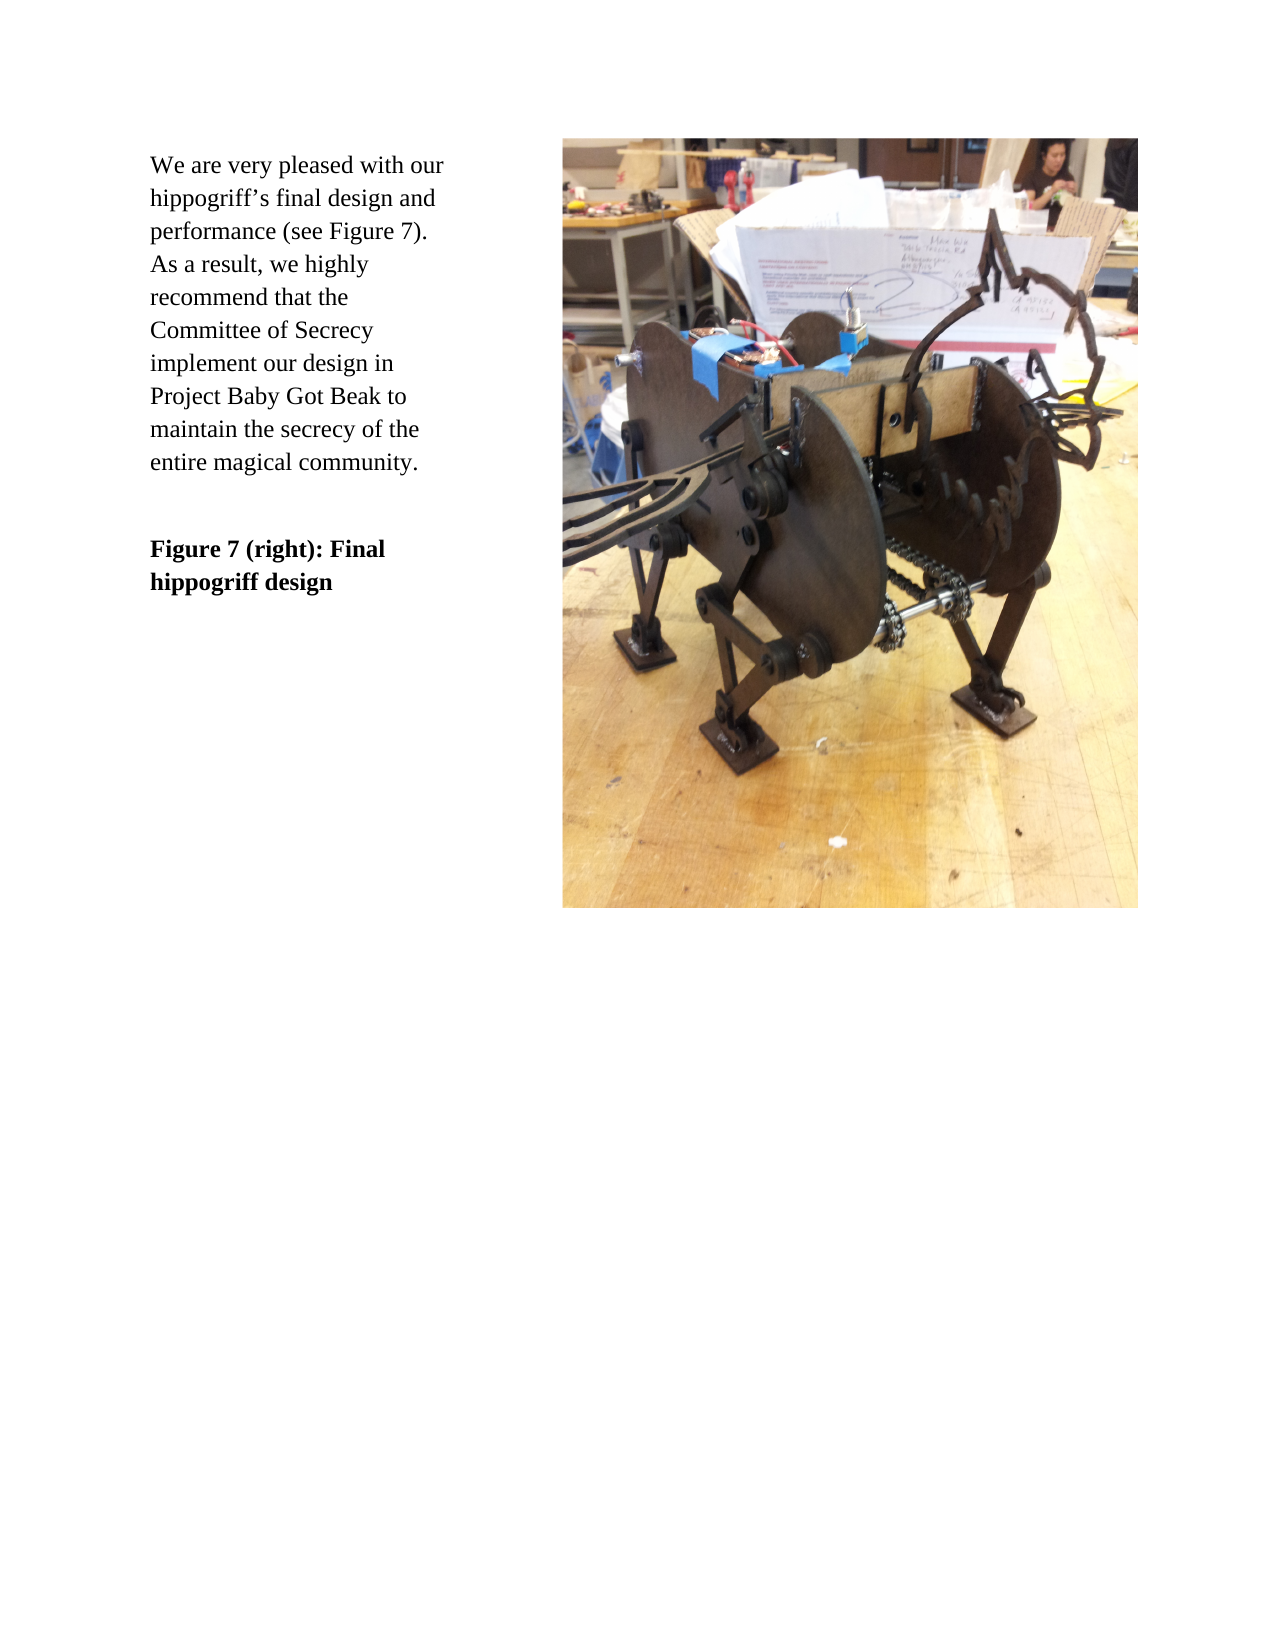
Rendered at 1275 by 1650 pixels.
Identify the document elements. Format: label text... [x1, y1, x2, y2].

text Figure 7 (right): Final hippogriff design [150, 534, 563, 596]
picture [563, 139, 1138, 907]
text We are very pleased with our hippogriff’s final design and performance (see Figure 7). As a result, we highly recommend that the Committee of Secrecy implement our design in Project Baby Got Beak to maintain the secrecy of the entire magical community. [150, 150, 563, 509]
